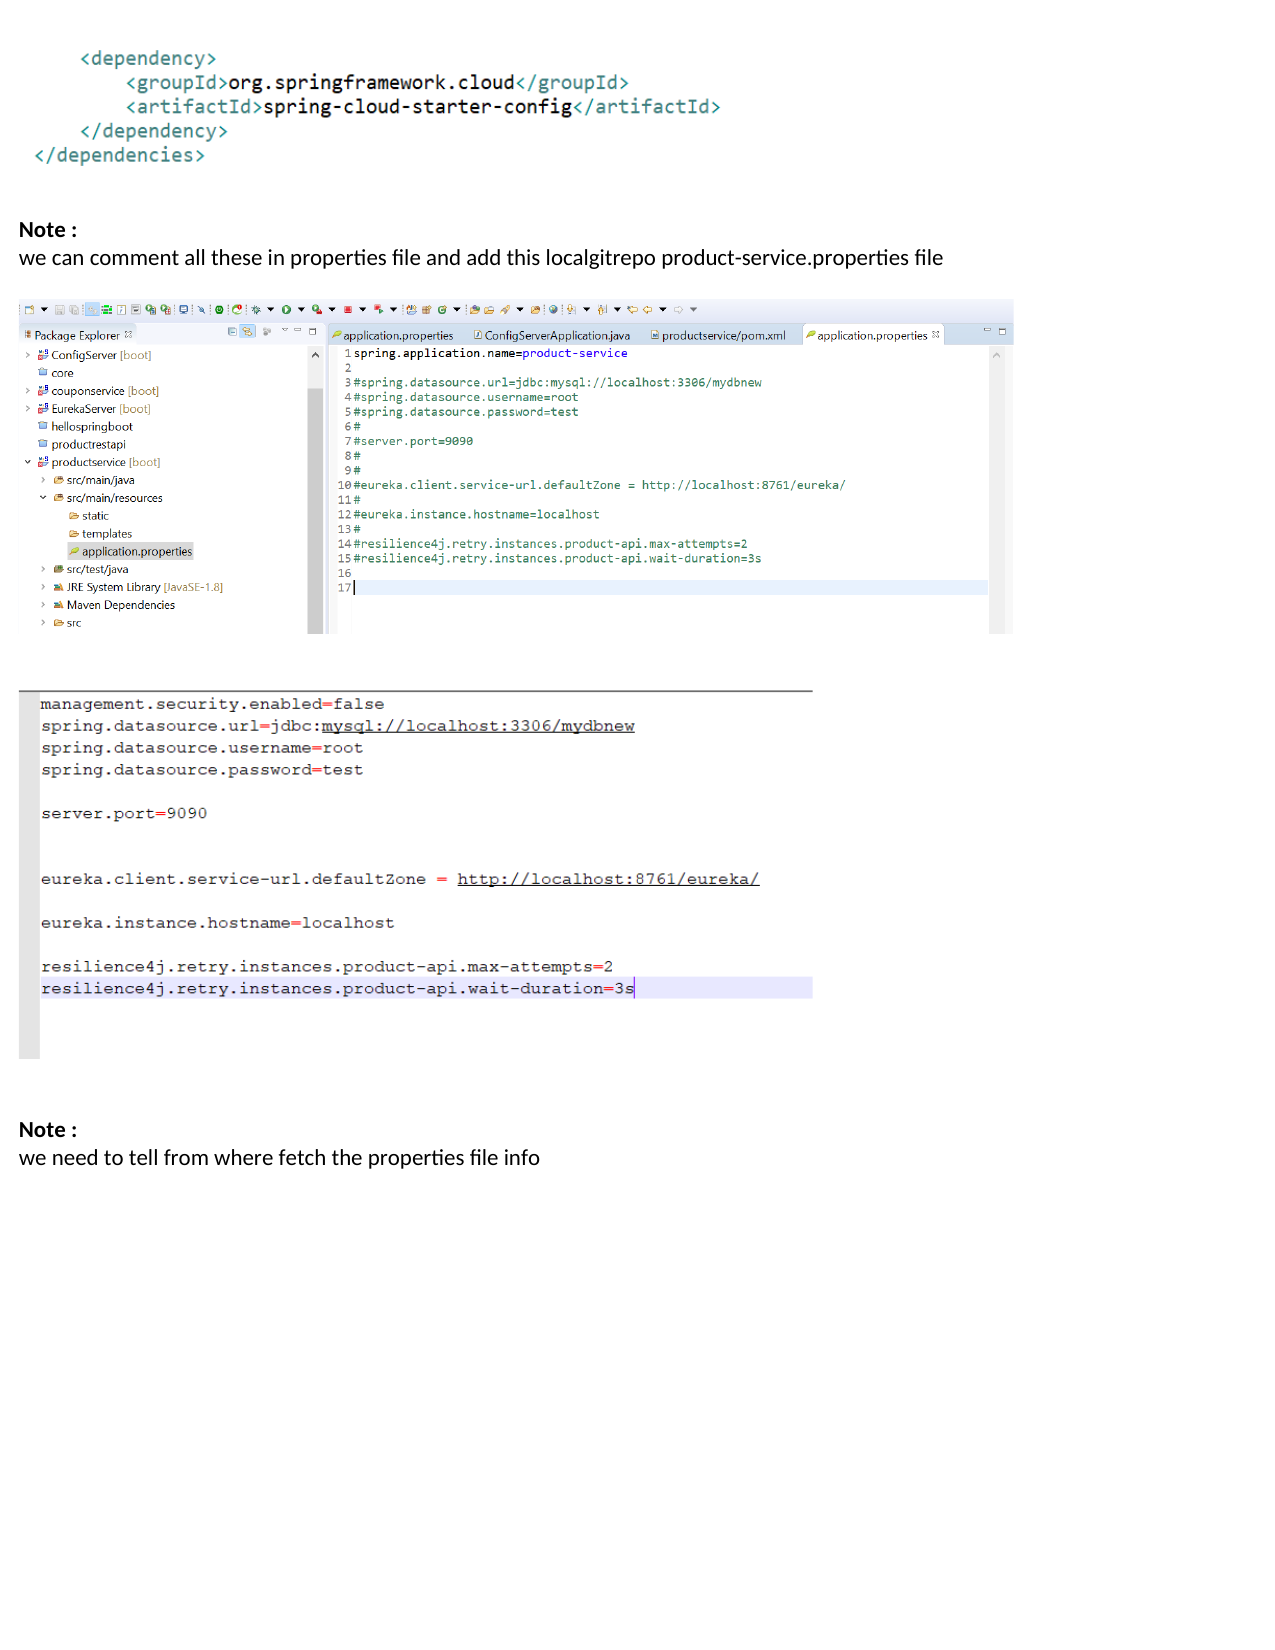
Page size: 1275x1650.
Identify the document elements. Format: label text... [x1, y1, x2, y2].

picture [18, 299, 1014, 634]
text we need to tell from where fetch the properties file info [19, 1143, 1256, 1171]
picture [18, 690, 813, 1059]
text we can comment all these in properties file and add this localgitrepo product-service.properties file [19, 243, 1256, 271]
text Note : [19, 1115, 1256, 1143]
text Note : [19, 215, 1256, 243]
picture [18, 46, 767, 188]
